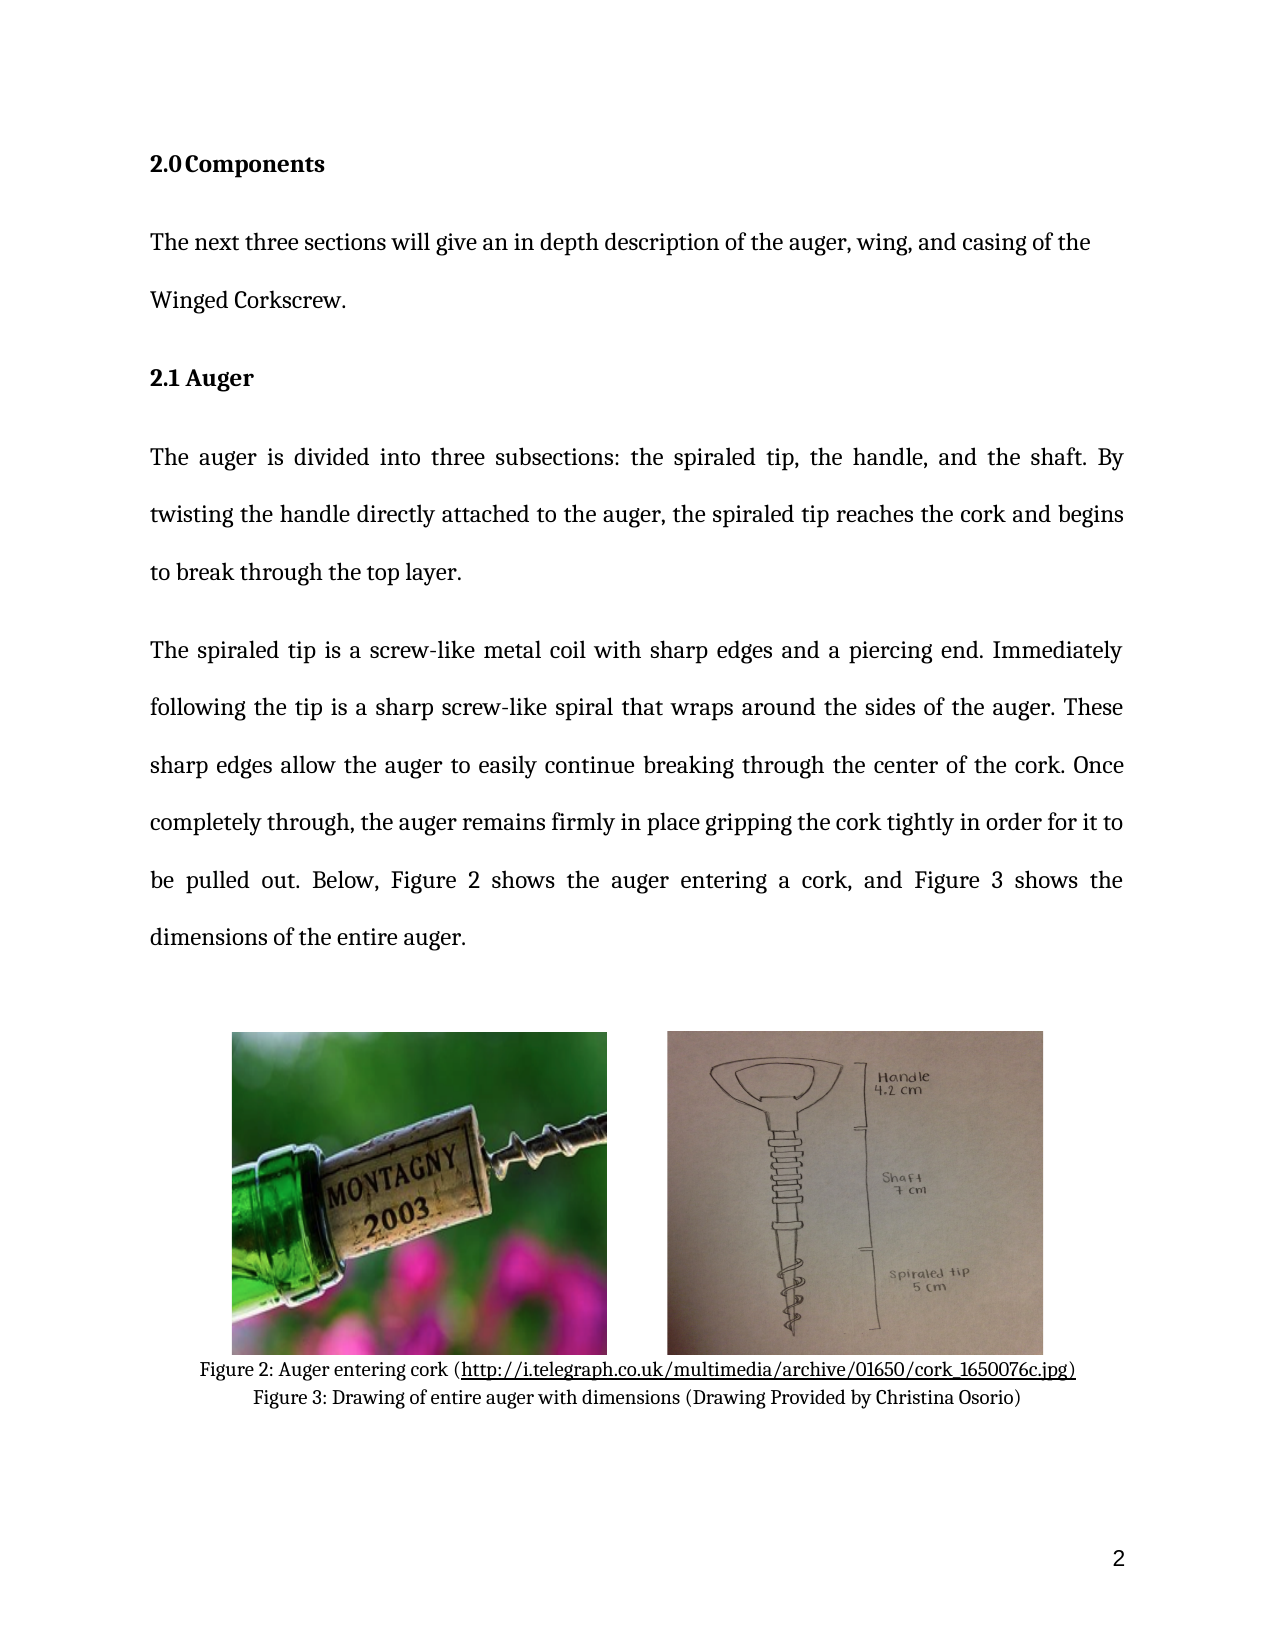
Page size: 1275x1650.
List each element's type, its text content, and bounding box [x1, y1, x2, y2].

text The next three sections will give an in depth description of the auger, wing, and casing of the Winged Corkscrew. [150, 228, 1125, 314]
text The spiraled tip is a screw-like metal coil with sharp edges and a piercing end. Immediately following the tip is a sharp screw-like spiral that wraps around the sides of the auger. These sharp edges allow the auger to easily continue breaking through the center of the cork. Once completely through, the auger remains firmly in place gripping the cork tightly in order for it to be pulled out. Below, Figure 2 shows the auger entering a cork, and Figure 3 shows the dimensions of the entire auger. [150, 636, 1125, 952]
text Figure 3: Drawing of entire auger with dimensions (Drawing Provided by Christina Osorio) [150, 1386, 1125, 1409]
text Figure 2: Auger entering cork (http://i.telegraph.co.uk/multimedia/archive/01650/cork_1650076c.jpg) [150, 1358, 1125, 1382]
text The auger is divided into three subsections: the spiraled tip, the handle, and the shaft. By twisting the handle directly attached to the auger, the spiraled tip reaches the cork and begins to break through the top layer. [150, 442, 1125, 586]
picture [231, 1032, 607, 1355]
text 2.1 Auger [150, 364, 1125, 393]
picture [667, 1031, 1044, 1355]
text 2.0 Components [150, 150, 1125, 179]
